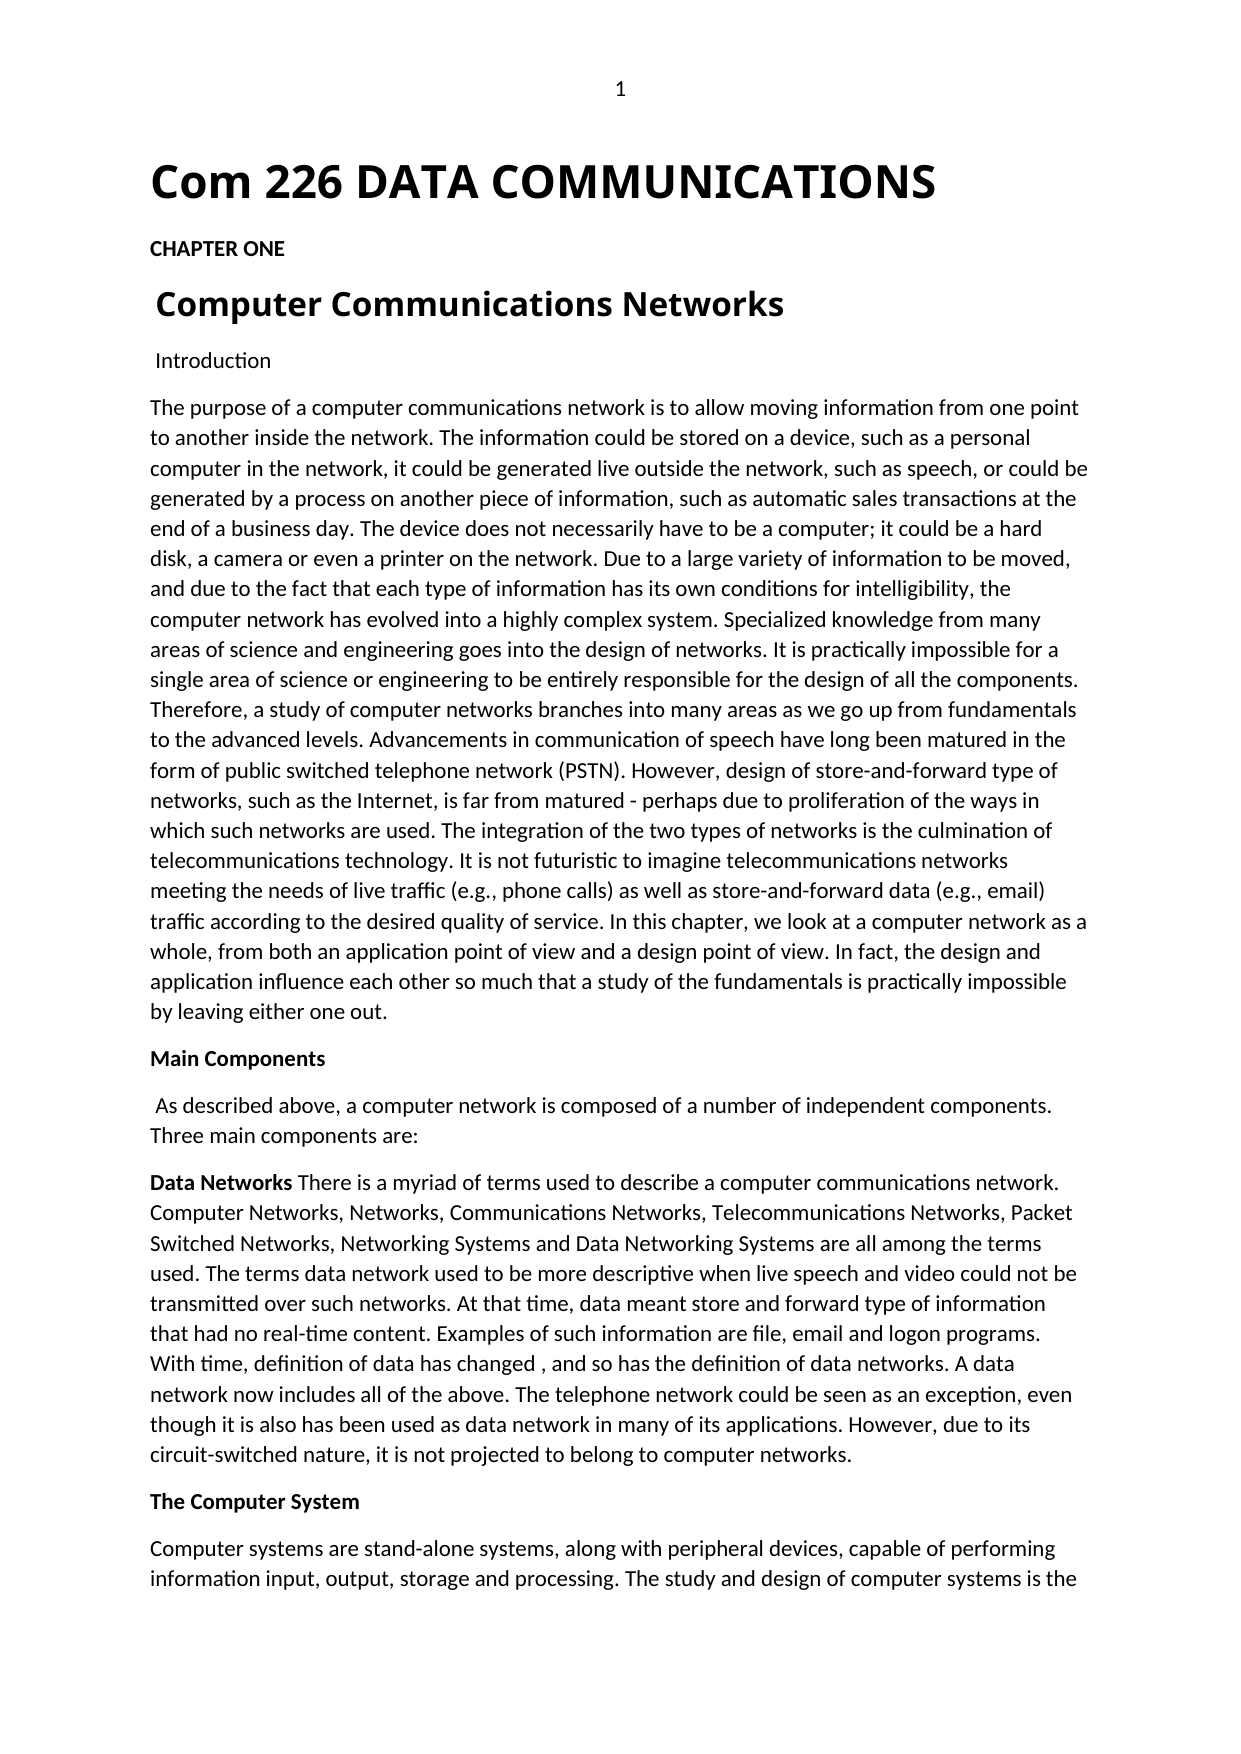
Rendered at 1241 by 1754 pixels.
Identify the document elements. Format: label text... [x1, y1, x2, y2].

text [150, 1534, 1090, 1592]
text Introduction [150, 346, 1090, 374]
text The Computer System [150, 1487, 1090, 1515]
text Computer Communications Networks [150, 281, 1090, 326]
text As described above, a computer network is composed of a number of independent components. Three main components are: [150, 1091, 1090, 1149]
text Data Networks There is a myriad of terms used to describe a computer communications network. Computer Networks, Networks, Communications Networks, Telecommunications Networks, Packet Switched Networks, Networking Systems and Data Networking Systems are all among the terms used. The terms data network used to be more descriptive when live speech and video could not be transmitted over such networks. At that time, data meant store and forward type of information that had no real-time content. Examples of such information are file, email and logon programs. With time, definition of data has changed , and so has the definition of data networks. A data network now includes all of the above. The telephone network could be seen as an exception, even though it is also has been used as data network in many of its applications. However, due to its circuit-switched nature, it is not projected to belong to computer networks. [150, 1168, 1090, 1468]
text Main Components [150, 1044, 1090, 1072]
text CHAPTER ONE [150, 234, 1090, 262]
text Com 226 DATA COMMUNICATIONS [150, 150, 1090, 212]
text The purpose of a computer communications network is to allow moving information from one point to another inside the network. The information could be stored on a device, such as a personal computer in the network, it could be generated live outside the network, such as speech, or could be generated by a process on another piece of information, such as automatic sales transactions at the end of a business day. The device does not necessarily have to be a computer; it could be a hard disk, a camera or even a printer on the network. Due to a large variety of information to be moved, and due to the fact that each type of information has its own conditions for intelligibility, the computer network has evolved into a highly complex system. Specialized knowledge from many areas of science and engineering goes into the design of networks. It is practically impossible for a single area of science or engineering to be entirely responsible for the design of all the components. Therefore, a study of computer networks branches into many areas as we go up from fundamentals to the advanced levels. Advancements in communication of speech have long been matured in the form of public switched telephone network (PSTN). However, design of store-and-forward type of networks, such as the Internet, is far from matured - perhaps due to proliferation of the ways in which such networks are used. The integration of the two types of networks is the culmination of telecommunications technology. It is not futuristic to imagine telecommunications networks meeting the needs of live traffic (e.g., phone calls) as well as store-and-forward data (e.g., email) traffic according to the desired quality of service. In this chapter, we look at a computer network as a whole, from both an application point of view and a design point of view. In fact, the design and application influence each other so much that a study of the fundamentals is practically impossible by leaving either one out. [150, 393, 1090, 1026]
